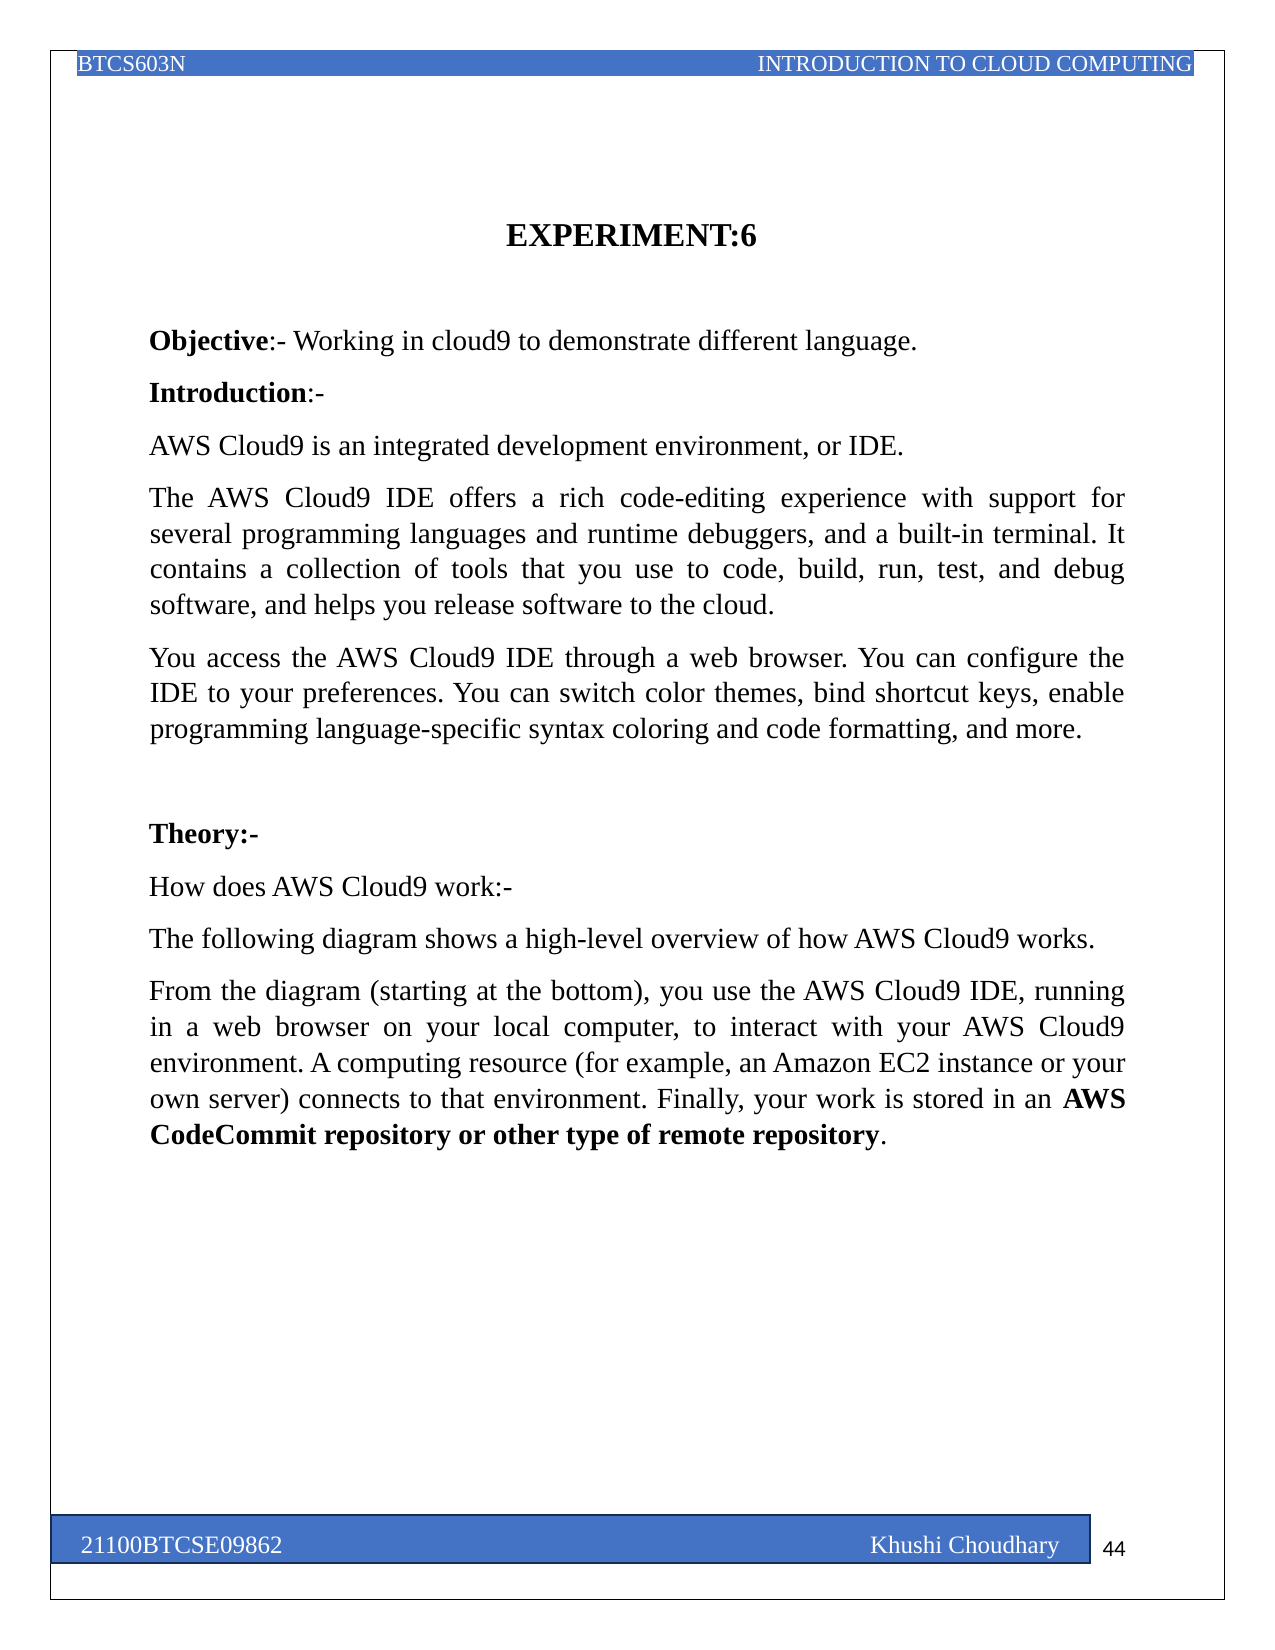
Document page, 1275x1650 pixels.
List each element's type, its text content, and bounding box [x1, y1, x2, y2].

subtitle Introduction:- [148, 375, 1214, 409]
text You access the AWS Cloud9 IDE through a web browser. You can configure the IDE to your preferences. You can switch color themes, bind shortcut keys, enable programming language-specific syntax coloring and code formatting, and more. [148, 640, 1126, 745]
text Objective:- Working in cloud9 to demonstrate different language. [148, 323, 1126, 356]
text From the diagram (starting at the bottom), you use the AWS Cloud9 IDE, running in a web browser on your local computer, to interact with your AWS Cloud9 environment. A computing resource (for example, an Amazon EC2 instance or your own server) connects to that environment. Finally, your work is stored in an AWS CodeCommit repository or other type of remote repository. [148, 973, 1126, 1150]
text The AWS Cloud9 IDE offers a rich code-editing experience with support for several programming languages and runtime debuggers, and a built-in terminal. It contains a collection of tools that you use to code, build, run, test, and debug software, and helps you release software to the cloud. [148, 480, 1126, 621]
text AWS Cloud9 is an integrated development environment, or IDE. [148, 428, 1126, 461]
subtitle EXPERIMENT:6 [148, 216, 1214, 254]
text The following diagram shows a high-level overview of how AWS Cloud9 works. [148, 921, 1126, 954]
text How does AWS Cloud9 work:- [148, 869, 1126, 902]
subtitle Theory:- [148, 816, 1214, 850]
